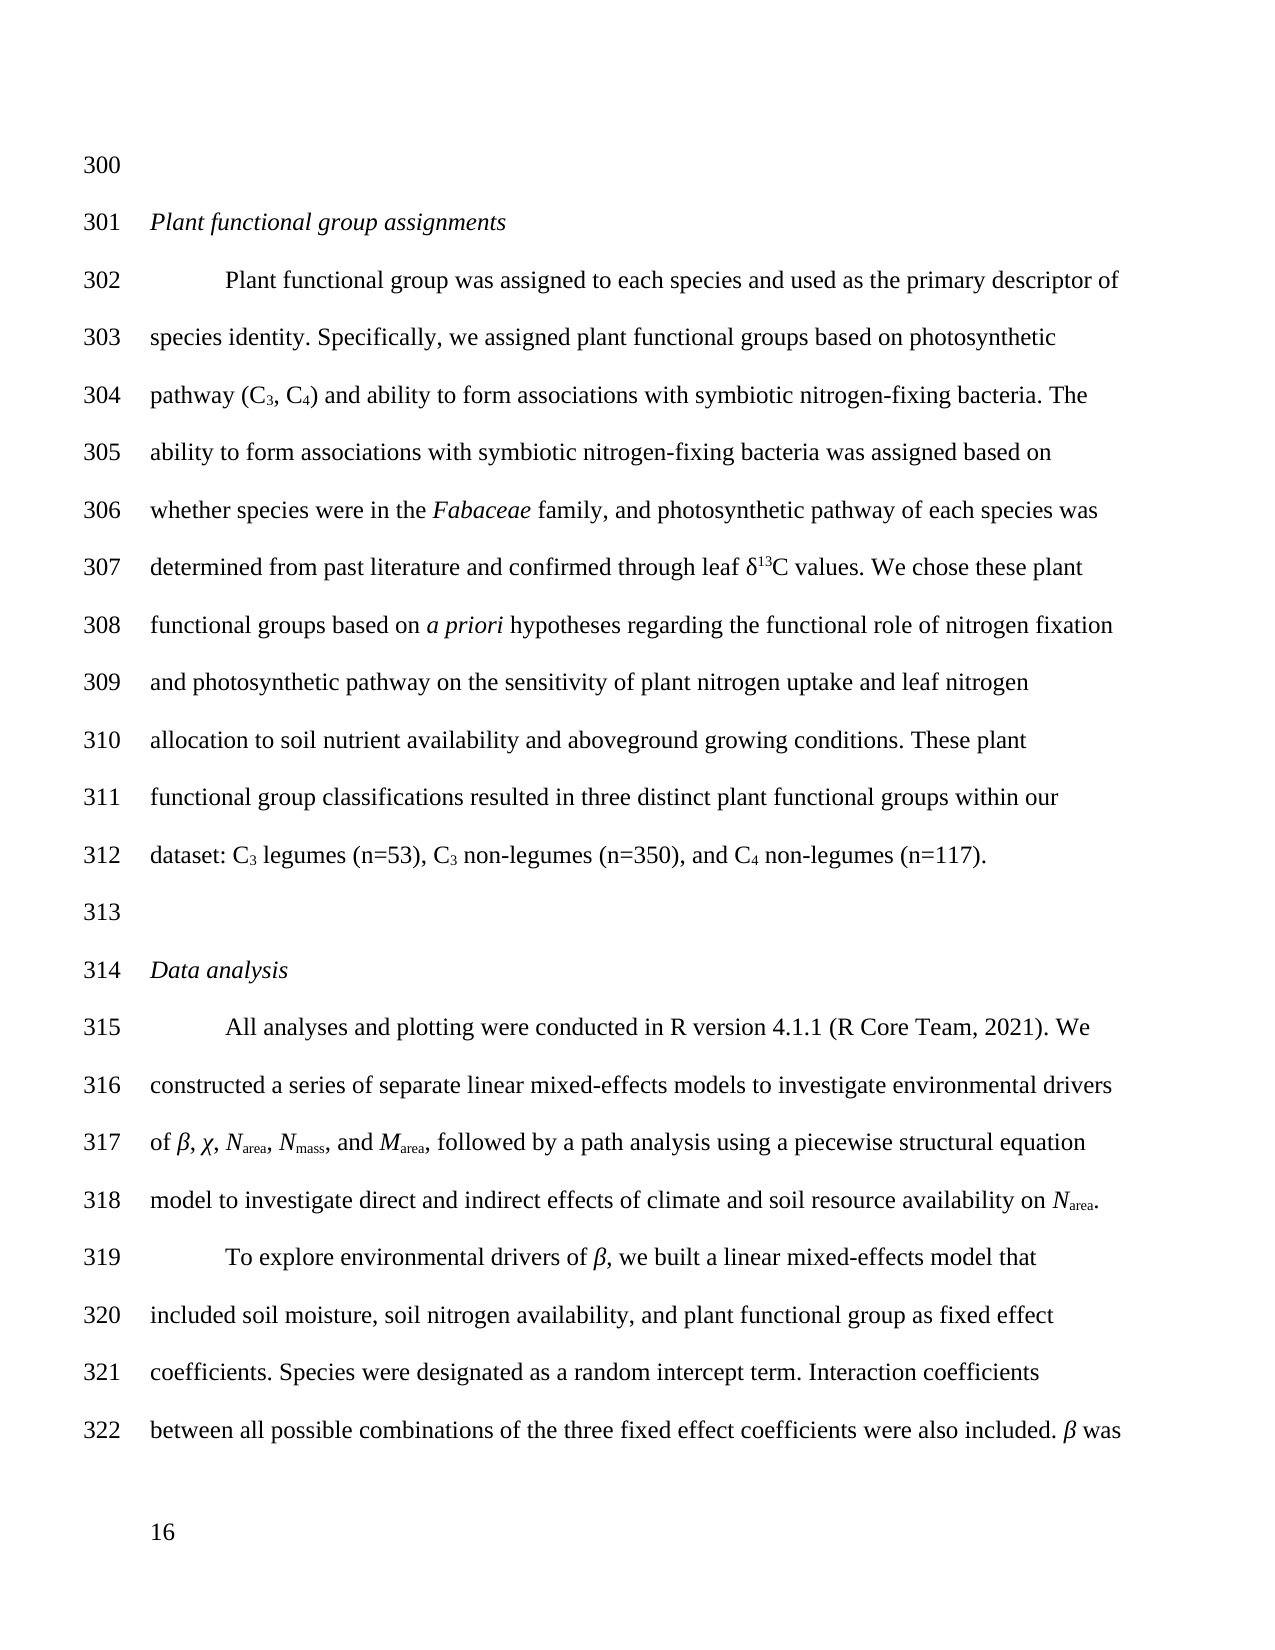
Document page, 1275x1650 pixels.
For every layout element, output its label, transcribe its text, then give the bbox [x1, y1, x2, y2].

text All analyses and plotting were conducted in R version 4.1.1 (R Core Team, 2021). We constructed a series of separate linear mixed-effects models to investigate environmental drivers of β, χ, Narea, Nmass, and Marea, followed by a path analysis using a piecewise structural equation model to investigate direct and indirect effects of climate and soil resource availability on Narea. [150, 1012, 1125, 1214]
text Plant functional group assignments [150, 207, 1125, 236]
text Plant functional group was assigned to each species and used as the primary descriptor of species identity. Specifically, we assigned plant functional groups based on photosynthetic pathway (C3, C4) and ability to form associations with symbiotic nitrogen-fixing bacteria. The ability to form associations with symbiotic nitrogen-fixing bacteria was assigned based on whether species were in the Fabaceae family, and photosynthetic pathway of each species was determined from past literature and confirmed through leaf δ13C values. We chose these plant functional groups based on a priori hypotheses regarding the functional role of nitrogen fixation and photosynthetic pathway on the sensitivity of plant nitrogen uptake and leaf nitrogen allocation to soil nutrient availability and aboveground growing conditions. These plant functional group classifications resulted in three distinct plant functional groups within our dataset: C3 legumes (n=53), C3 non-legumes (n=350), and C4 non-legumes (n=117). [150, 265, 1125, 869]
text Data analysis [150, 955, 1125, 984]
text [150, 1242, 1125, 1444]
